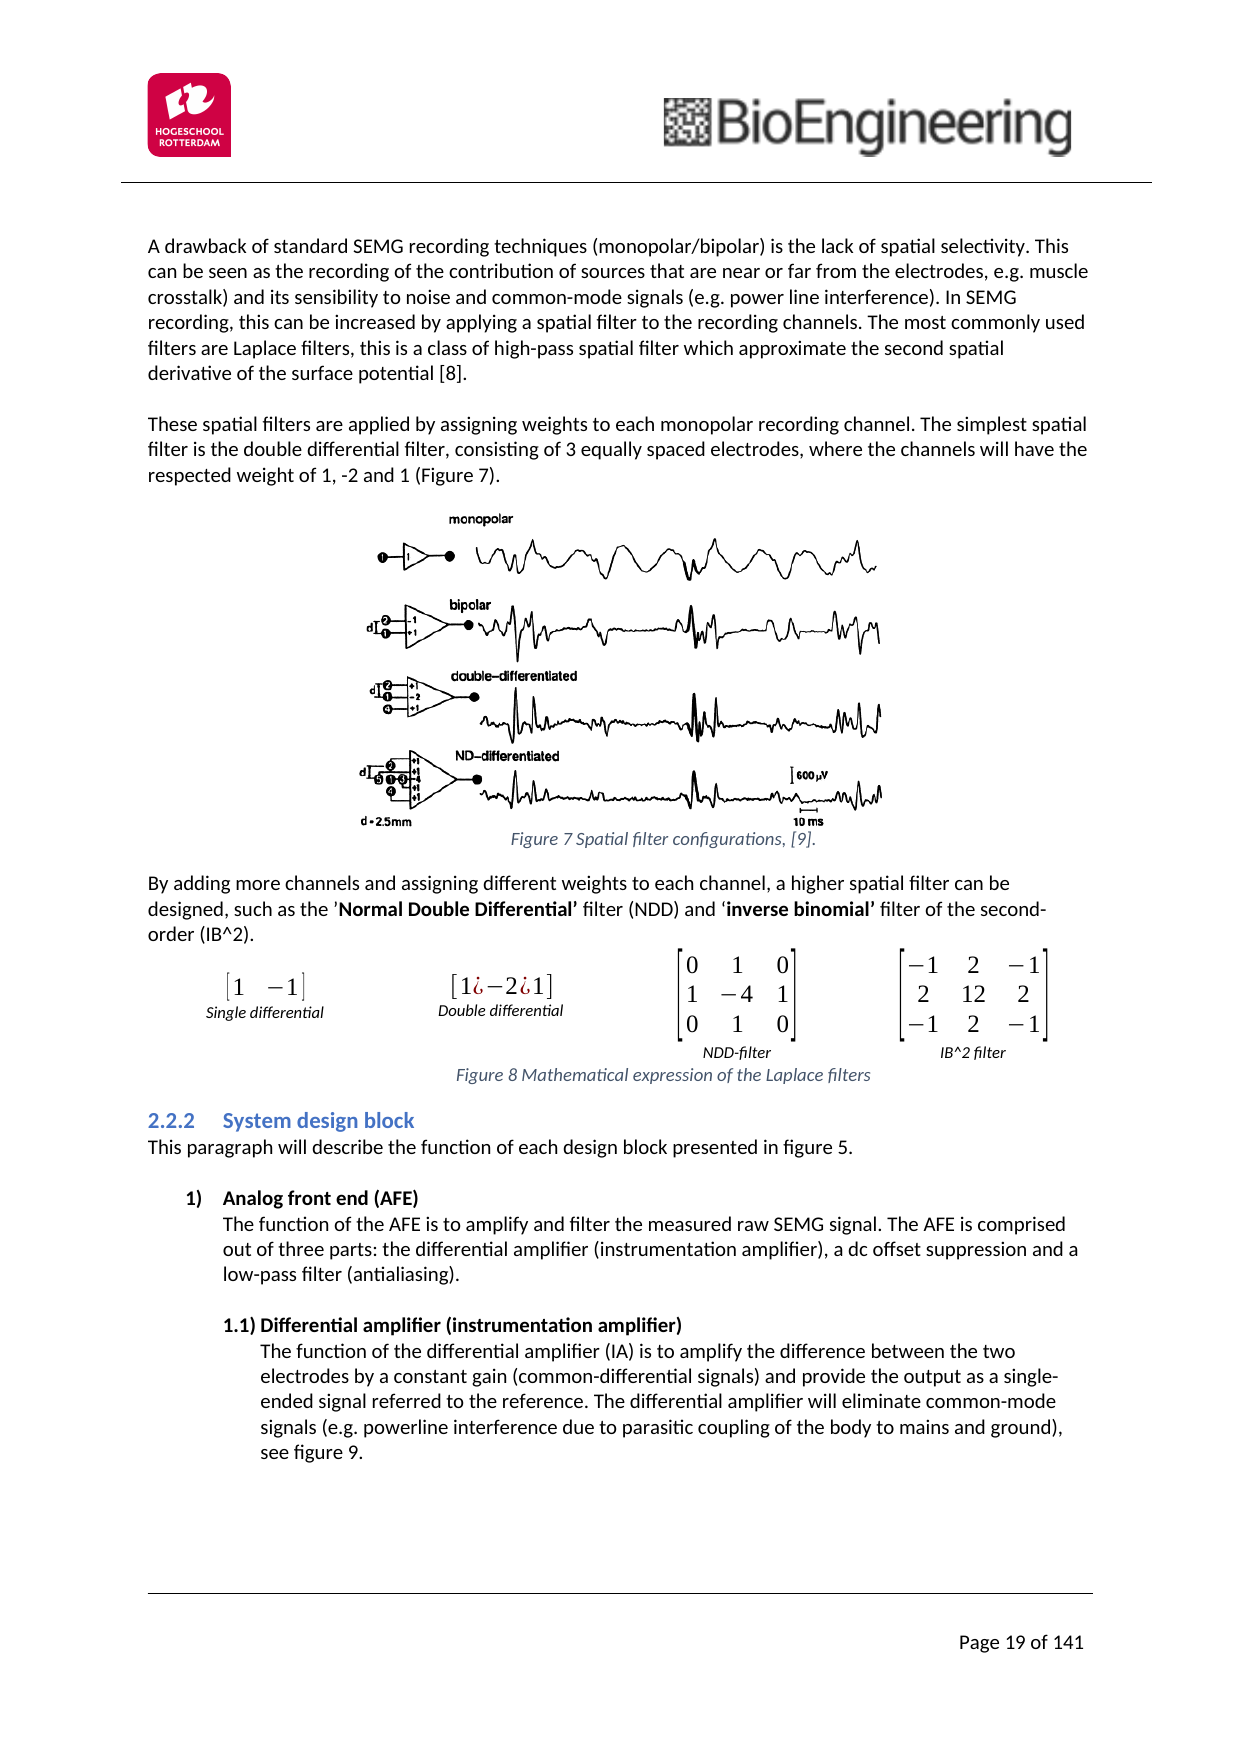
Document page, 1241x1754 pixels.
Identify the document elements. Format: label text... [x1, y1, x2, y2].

picture [147, 73, 231, 157]
text Figure 7 Spatial filter configurations, [9]. [236, 827, 1093, 849]
table_header NDD-filter [620, 947, 856, 1063]
text A drawback of standard SEMG recording techniques (monopolar/bipolar) is the lack of spatial selectivity. This can be seen as the recording of the contribution of sources that are near or far from the electrodes, e.g. muscle crosstalk) and its sensibility to noise and common-mode signals (e.g. power line interference). In SEMG recording, this can be increased by applying a spatial filter to the recording channels. The most commonly used filters are Laplace filters, this is a class of high-pass spatial filter which approximate the second spatial derivative of the surface potential [8]. [148, 233, 1093, 386]
list Analog front end (AFE) [185, 1185, 1093, 1211]
table_header Double differential [384, 947, 619, 1063]
list The function of the AFE is to amplify and filter the measured raw SEMG signal. The AFE is comprised out of three parts: the differential amplifier (instrumentation amplifier), a dc offset suppression and a low-pass filter (antialiasing). [223, 1211, 1093, 1287]
text These spatial filters are applied by assigning weights to each monopolar recording channel. The simplest spatial filter is the double differential filter, consisting of 3 equally spaced electrodes, where the channels will have the respected weight of 1, -2 and 1 (Figure 7). [148, 411, 1093, 487]
text This paragraph will describe the function of each design block presented in figure 5. [148, 1134, 1093, 1160]
table_header IB^2 filter [856, 947, 1092, 1063]
text Figure 8 Mathematical expression of the Laplace filters [236, 1063, 1093, 1086]
text By adding more channels and assigning different weights to each channel, a higher spatial filter can be designed, such as the ’Normal Double Differential’ filter (NDD) and ‘inverse binomial’ filter of the second-order (IB^2). [148, 870, 1093, 947]
list The function of the differential amplifier (IA) is to amplify the difference between the two electrodes by a constant gain (common-differential signals) and provide the output as a single-ended signal referred to the reference. The differential amplifier will eliminate common-mode signals (e.g. powerline interference due to parasitic coupling of the body to mains and ground), see figure 9. [260, 1338, 1093, 1465]
subtitle System design block [148, 1107, 1093, 1134]
table_header Single differential [148, 947, 383, 1063]
picture [663, 98, 1072, 157]
picture [358, 512, 883, 827]
list Differential amplifier (instrumentation amplifier) [223, 1312, 1093, 1338]
